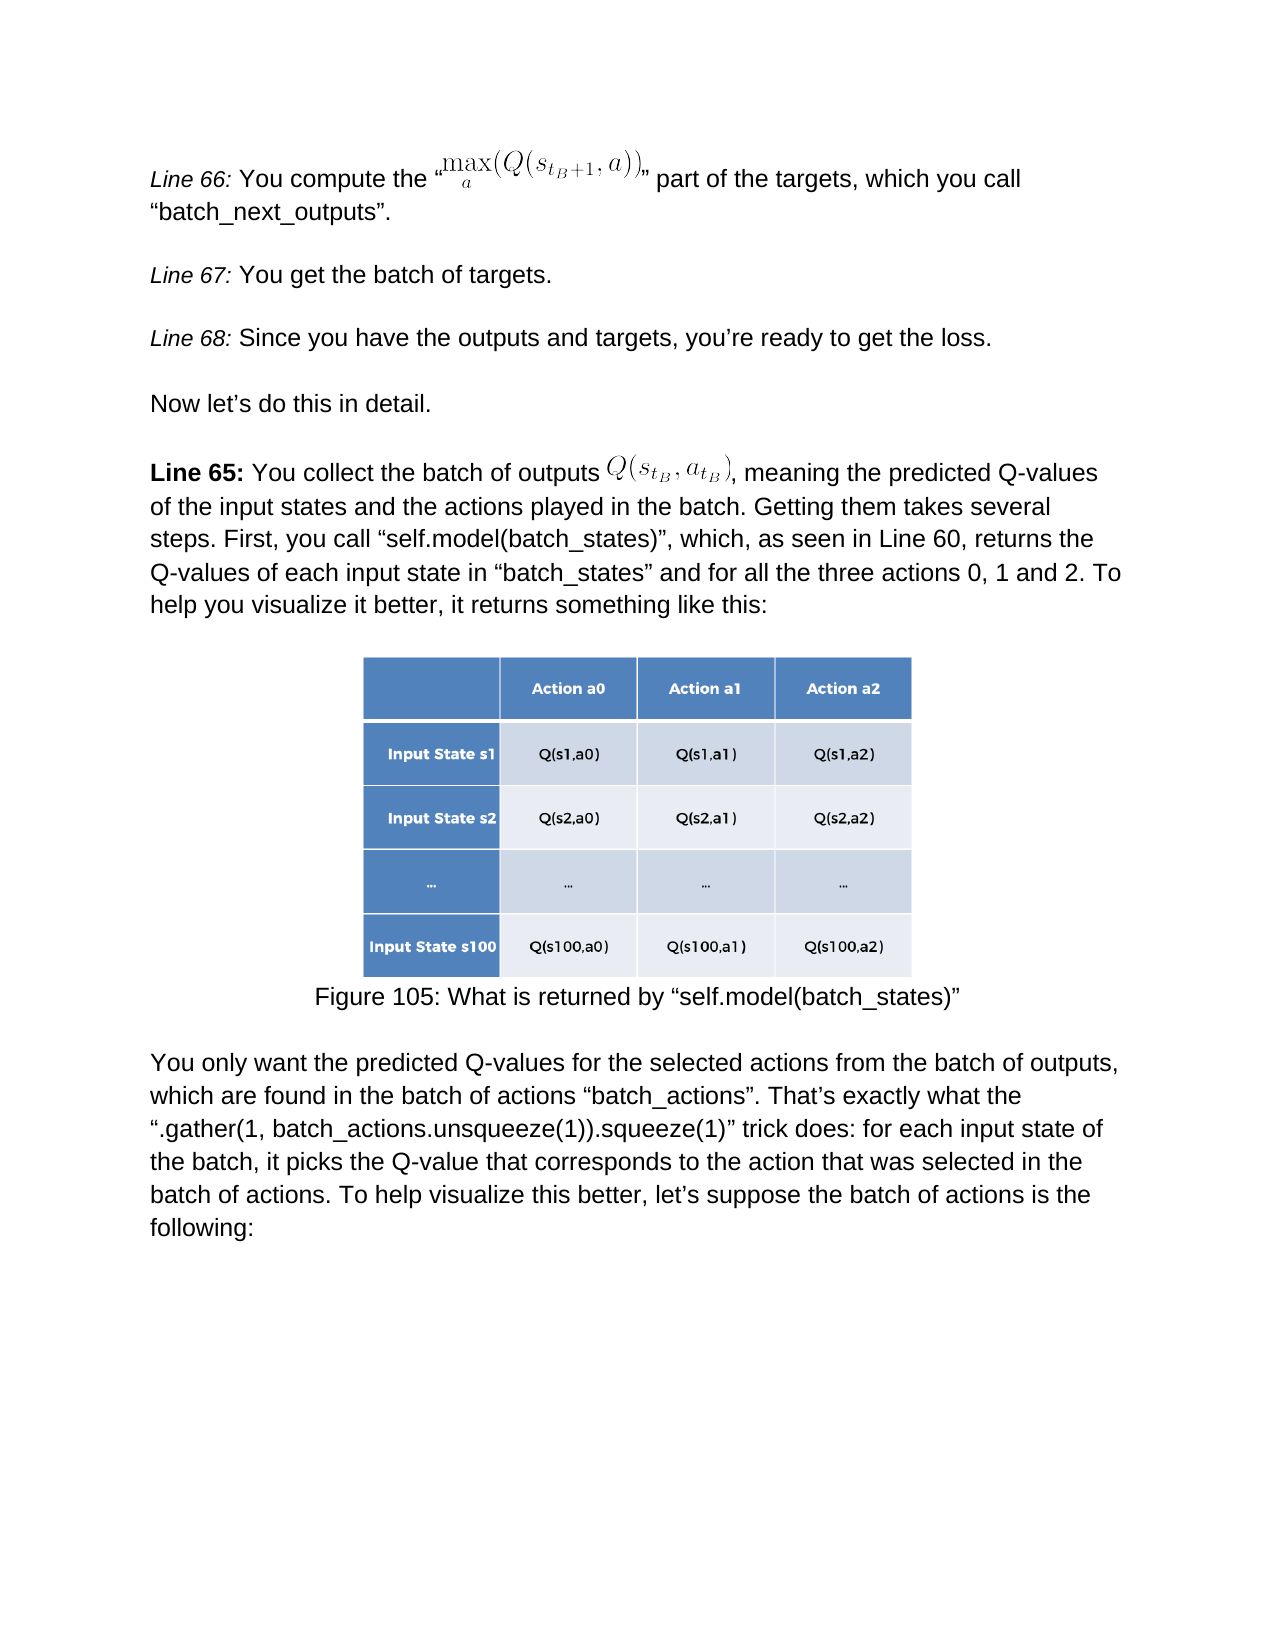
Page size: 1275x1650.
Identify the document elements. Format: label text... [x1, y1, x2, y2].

text Line 66: You compute the “” part of the targets, which you call “batch_next_outputs”. [150, 150, 1125, 256]
picture [442, 150, 641, 188]
text Line 68: Since you have the outputs and targets, you’re ready to get the loss. [150, 323, 1125, 351]
text Now let’s do this in detail. [150, 389, 1125, 417]
text Line 67: You get the batch of targets. [150, 260, 1125, 319]
text Line 65: You collect the batch of outputs , meaning the predicted Q-values of the input states and the actions played in the batch. Getting them takes several steps. First, you call “self.model(batch_states)”, which, as seen in Line 60, returns the Q-values of each input state in “batch_states” and for all the three actions 0, 1 and 2. To help you visualize it better, it returns something like this: [150, 455, 1125, 619]
text You only want the predicted Q-values for the selected actions from the batch of outputs, which are found in the batch of actions “batch_actions”. That’s exactly what the “.gather(1, batch_actions.unsqueeze(1)).squeeze(1)” trick does: for each input state of the batch, it picks the Q-value that corresponds to the action that was selected in the batch of actions. To help visualize this better, let’s suppose the batch of actions is the following: [150, 1048, 1125, 1242]
picture [362, 656, 913, 978]
picture [607, 454, 730, 482]
